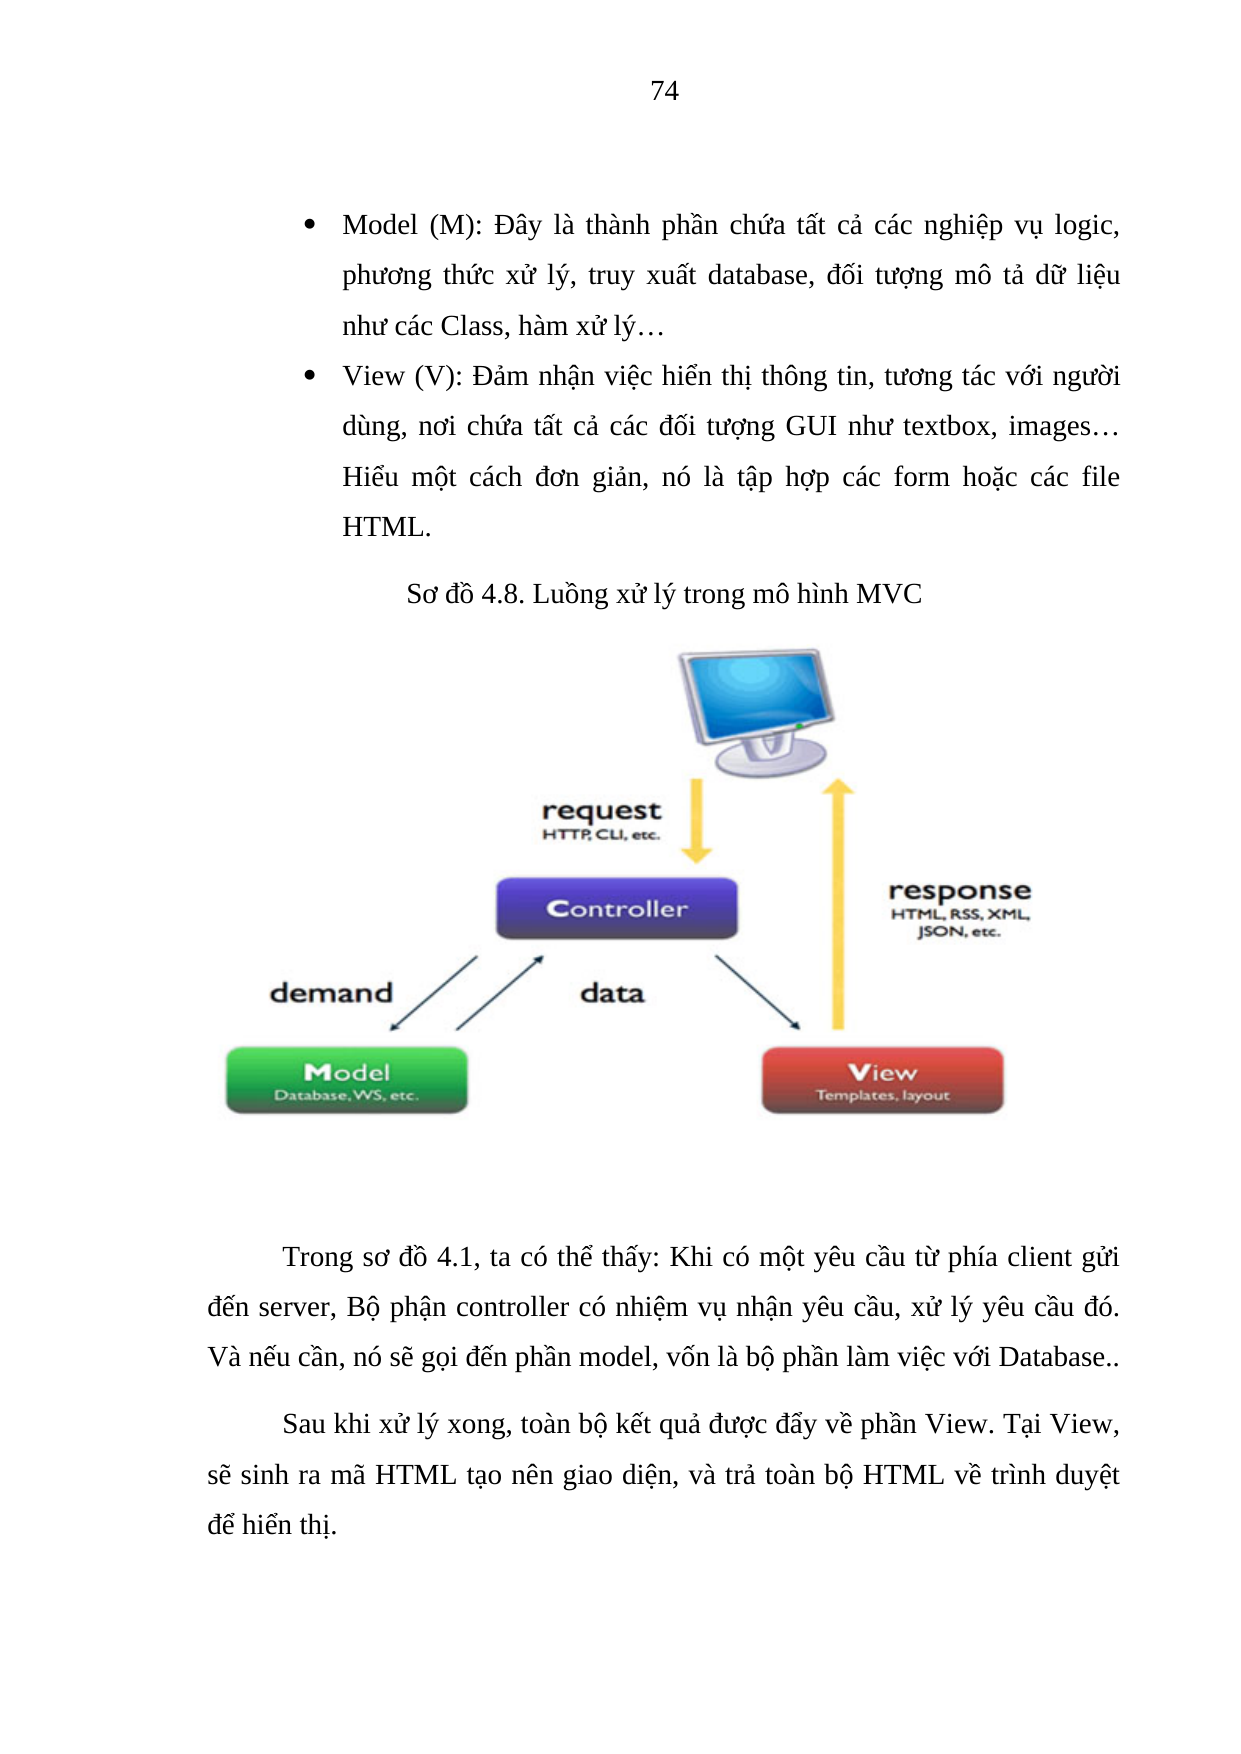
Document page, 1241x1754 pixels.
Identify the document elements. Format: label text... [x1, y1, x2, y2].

list Model (M): Đây là thành phần chứa tất cả các nghiệp vụ logic, phương thức xử lý, truy xuất database, đối tượng mô tả dữ liệu như các Class, hàm xử lý… [304, 207, 1122, 341]
text Trong sơ đồ 4.1, ta có thể thấy: Khi có một yêu cầu từ phía client gửi đến server, Bộ phận controller có nhiệm vụ nhận yêu cầu, xử lý yêu cầu đó. Và nếu cần, nó sẽ gọi đến phần model, vốn là bộ phần làm việc với Database.. [207, 1239, 1122, 1373]
text Sau khi xử lý xong, toàn bộ kết quả được đẩy về phần View. Tại View, sẽ sinh ra mã HTML tạo nên giao diện, và trả toàn bộ HTML về trình duyệt để hiển thị. [207, 1407, 1122, 1541]
picture [207, 632, 1056, 1139]
list View (V): Đảm nhận việc hiển thị thông tin, tương tác với người dùng, nơi chứa tất cả các đối tượng GUI như textbox, images… Hiểu một cách đơn giản, nó là tập hợp các form hoặc các file HTML. [304, 358, 1122, 543]
